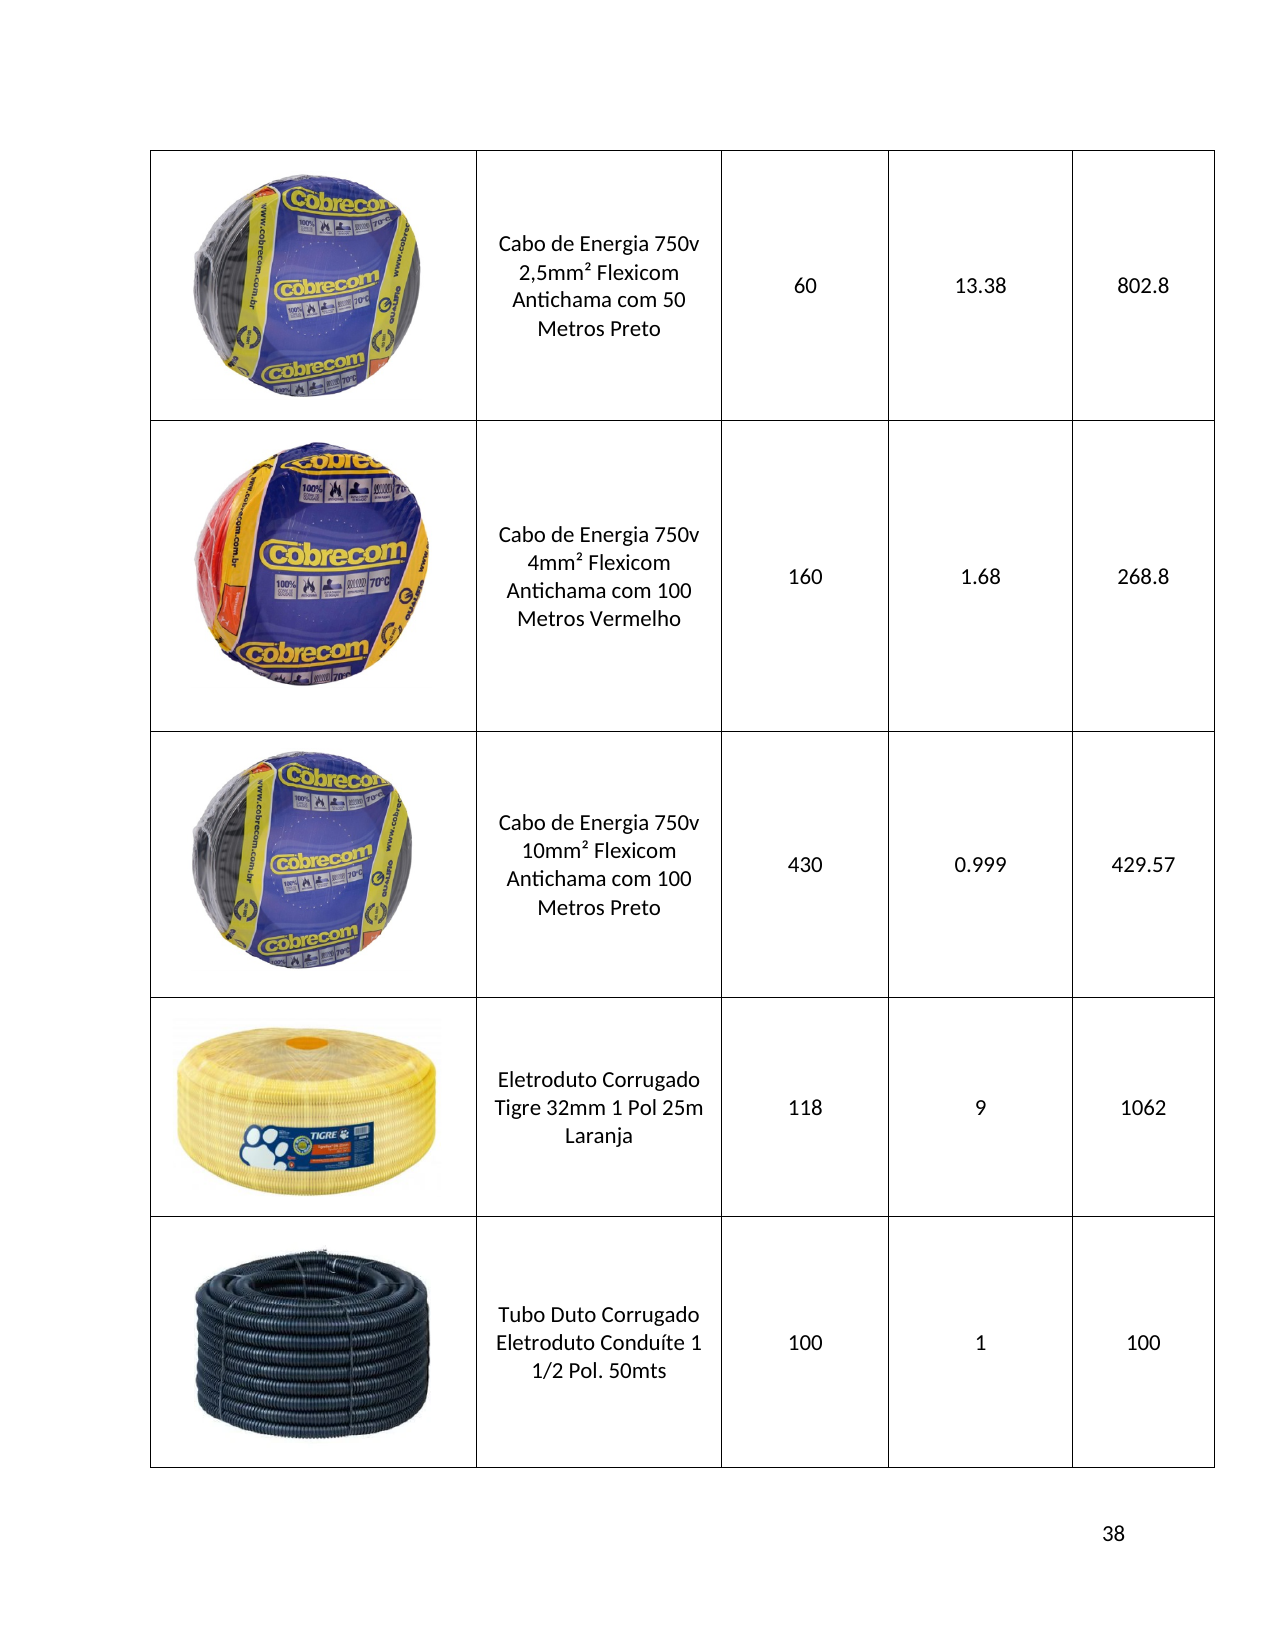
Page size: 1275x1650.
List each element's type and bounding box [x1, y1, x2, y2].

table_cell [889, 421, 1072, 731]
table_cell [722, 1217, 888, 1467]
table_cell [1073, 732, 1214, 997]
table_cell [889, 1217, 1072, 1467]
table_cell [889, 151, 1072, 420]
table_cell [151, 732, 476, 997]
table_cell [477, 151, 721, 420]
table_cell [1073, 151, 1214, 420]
picture [172, 1018, 442, 1197]
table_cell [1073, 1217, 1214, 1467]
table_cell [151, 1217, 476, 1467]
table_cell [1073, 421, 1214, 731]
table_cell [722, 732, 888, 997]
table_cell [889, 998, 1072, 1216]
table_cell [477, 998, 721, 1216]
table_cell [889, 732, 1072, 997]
picture [191, 171, 426, 400]
picture [182, 1237, 436, 1448]
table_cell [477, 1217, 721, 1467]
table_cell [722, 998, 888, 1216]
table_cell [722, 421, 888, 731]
picture [186, 747, 418, 973]
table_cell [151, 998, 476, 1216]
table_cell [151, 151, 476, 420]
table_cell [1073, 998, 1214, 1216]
picture [191, 438, 433, 689]
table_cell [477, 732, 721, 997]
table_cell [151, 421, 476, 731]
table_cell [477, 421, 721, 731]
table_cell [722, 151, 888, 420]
